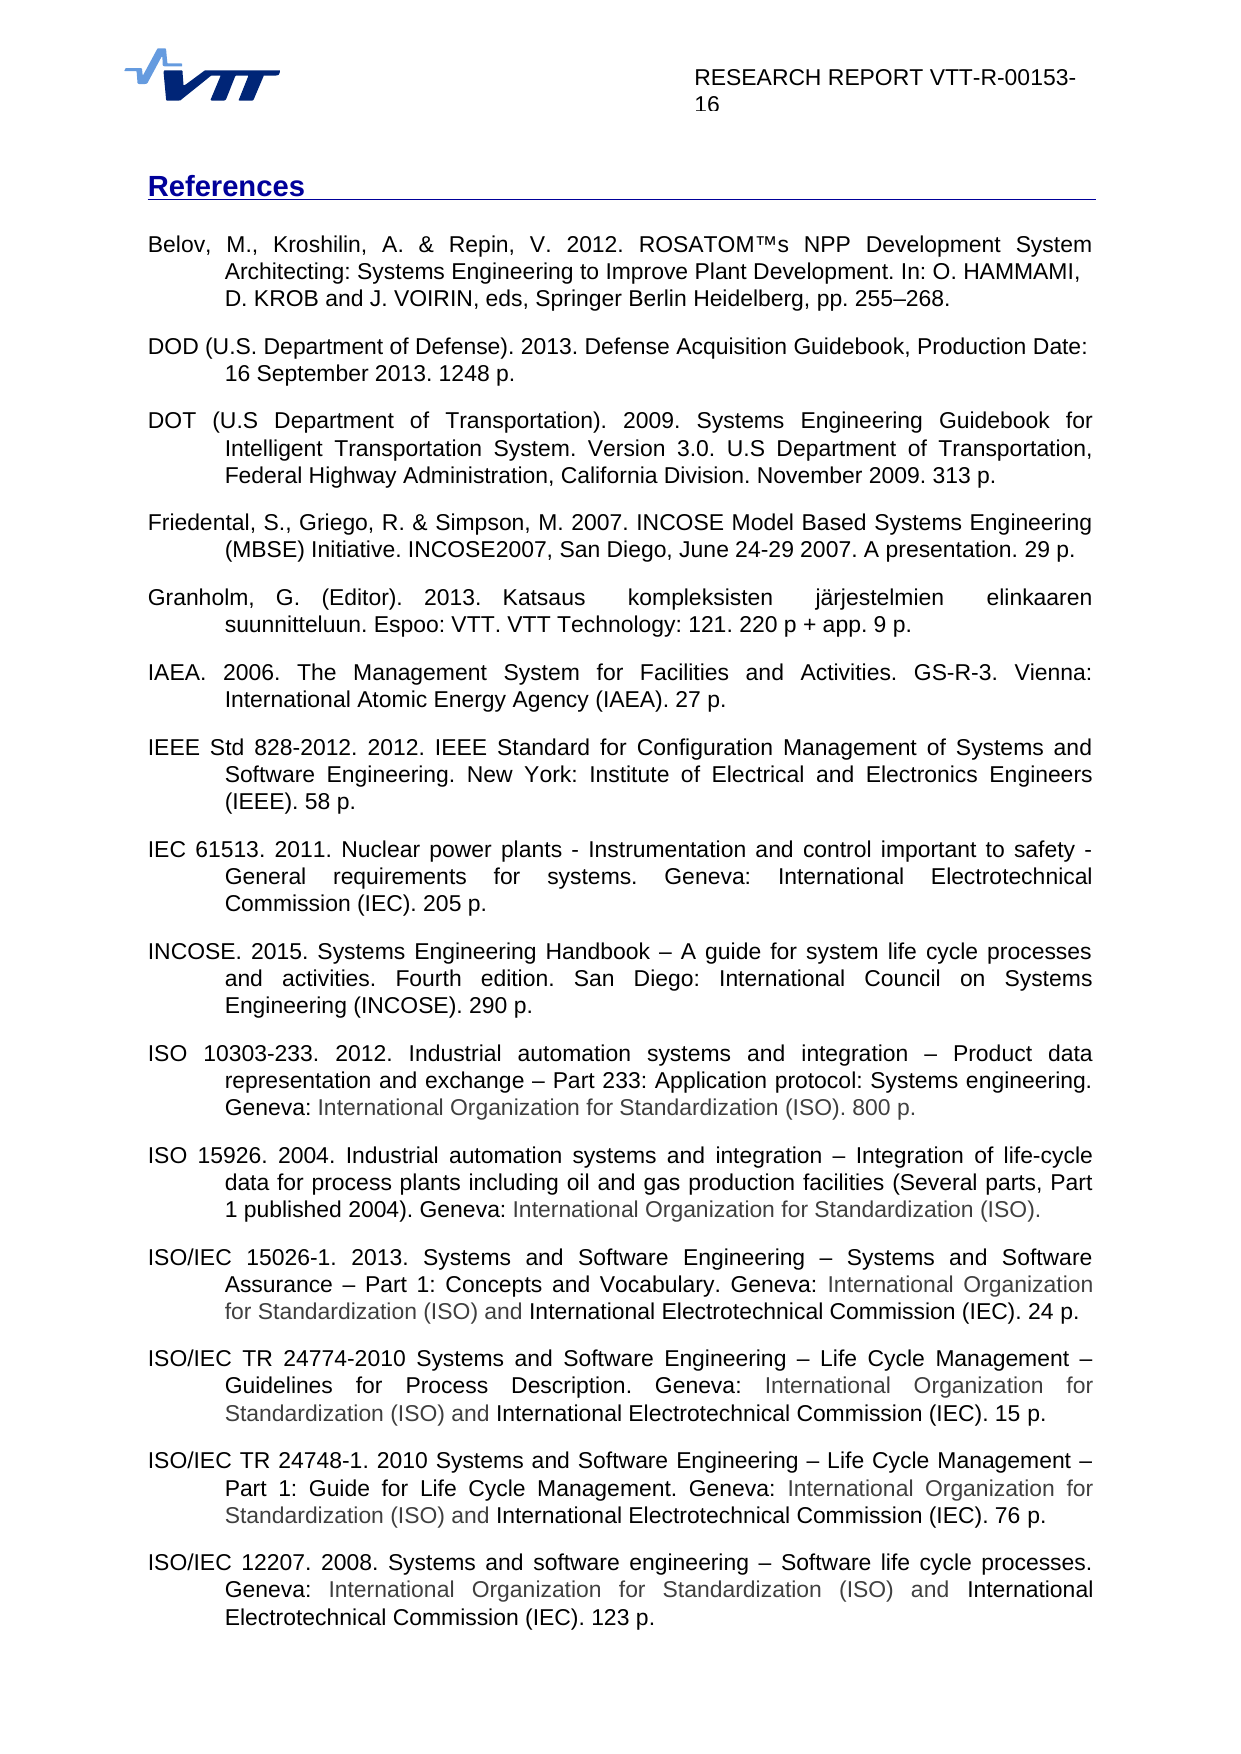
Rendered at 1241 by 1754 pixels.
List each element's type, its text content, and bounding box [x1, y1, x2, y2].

text INCOSE. 2015. Systems Engineering Handbook – A guide for system life cycle processes and activities. Fourth edition. San Diego: International Council on Systems Engineering (INCOSE). 290 p. [148, 938, 1093, 1018]
text ISO 15926. 2004. Industrial automation systems and integration – Integration of life-cycle data for process plants including oil and gas production facilities (Several parts, Part 1 published 2004). Geneva: International Organization for Standardization (ISO). [148, 1142, 1093, 1222]
text IEC 61513. 2011. Nuclear power plants - Instrumentation and control important to safety - General requirements for systems. Geneva: International Electrotechnical Commission (IEC). 205 p. [148, 836, 1093, 916]
text ISO/IEC TR 24748-1. 2010 Systems and Software Engineering – Life Cycle Management – Part 1: Guide for Life Cycle Management. Geneva: International Organization for Standardization (ISO) and International Electrotechnical Commission (IEC). 76 p. [148, 1447, 1093, 1528]
text Friedental, S., Griego, R. & Simpson, M. 2007. INCOSE Model Based Systems Engineering (MBSE) Initiative. INCOSE2007, San Diego, June 24-29 2007. A presentation. 29 p. [148, 509, 1093, 563]
text ISO 10303-233. 2012. Industrial automation systems and integration – Product data representation and exchange – Part 233: Application protocol: Systems engineering. Geneva: International Organization for Standardization (ISO). 800 p. [148, 1040, 1093, 1120]
text ISO/IEC 12207. 2008. Systems and software engineering – Software life cycle processes. Geneva: International Organization for Standardization (ISO) and International Electrotechnical Commission (IEC). 123 p. [148, 1549, 1093, 1630]
subtitle References [148, 169, 1121, 203]
text ISO/IEC 15026-1. 2013. Systems and Software Engineering – Systems and Software Assurance – Part 1: Concepts and Vocabulary. Geneva: International Organization for Standardization (ISO) and International Electrotechnical Commission (IEC). 24 p. [148, 1244, 1093, 1324]
text IEEE Std 828-2012. 2012. IEEE Standard for Configuration Management of Systems and Software Engineering. New York: Institute of Electrical and Electronics Engineers (IEEE). 58 p. [148, 734, 1093, 814]
text Granholm, G. (Editor). 2013. Katsaus kompleksisten järjestelmien elinkaaren suunnitteluun. Espoo: VTT. VTT Technology: 121. 220 p + app. 9 p. [148, 584, 1093, 638]
text DOT (U.S Department of Transportation). 2009. Systems Engineering Guidebook for Intelligent Transportation System. Version 3.0. U.S Department of Transportation, Federal Highway Administration, California Division. November 2009. 313 p. [148, 407, 1093, 488]
text Belov, M., Kroshilin, A. & Repin, V. 2012. ROSATOM™s NPP Development System Architecting: Systems Engineering to Improve Plant Development. In: O. HAMMAMI, [148, 231, 1093, 285]
text IAEA. 2006. The Management System for Facilities and Activities. GS-R-3. Vienna: International Atomic Energy Agency (IAEA). 27 p. [148, 659, 1093, 713]
text DOD (U.S. Department of Defense). 2013. Defense Acquisition Guidebook, Production Date: 16 September 2013. 1248 p. [148, 333, 1088, 386]
text ISO/IEC TR 24774-2010 Systems and Software Engineering – Life Cycle Management – Guidelines for Process Description. Geneva: International Organization for Standardization (ISO) and International Electrotechnical Commission (IEC). 15 p. [148, 1345, 1093, 1426]
text D. KROB and J. VOIRIN, eds, Springer Berlin Heidelberg, pp. 255–268. [224, 285, 1121, 312]
